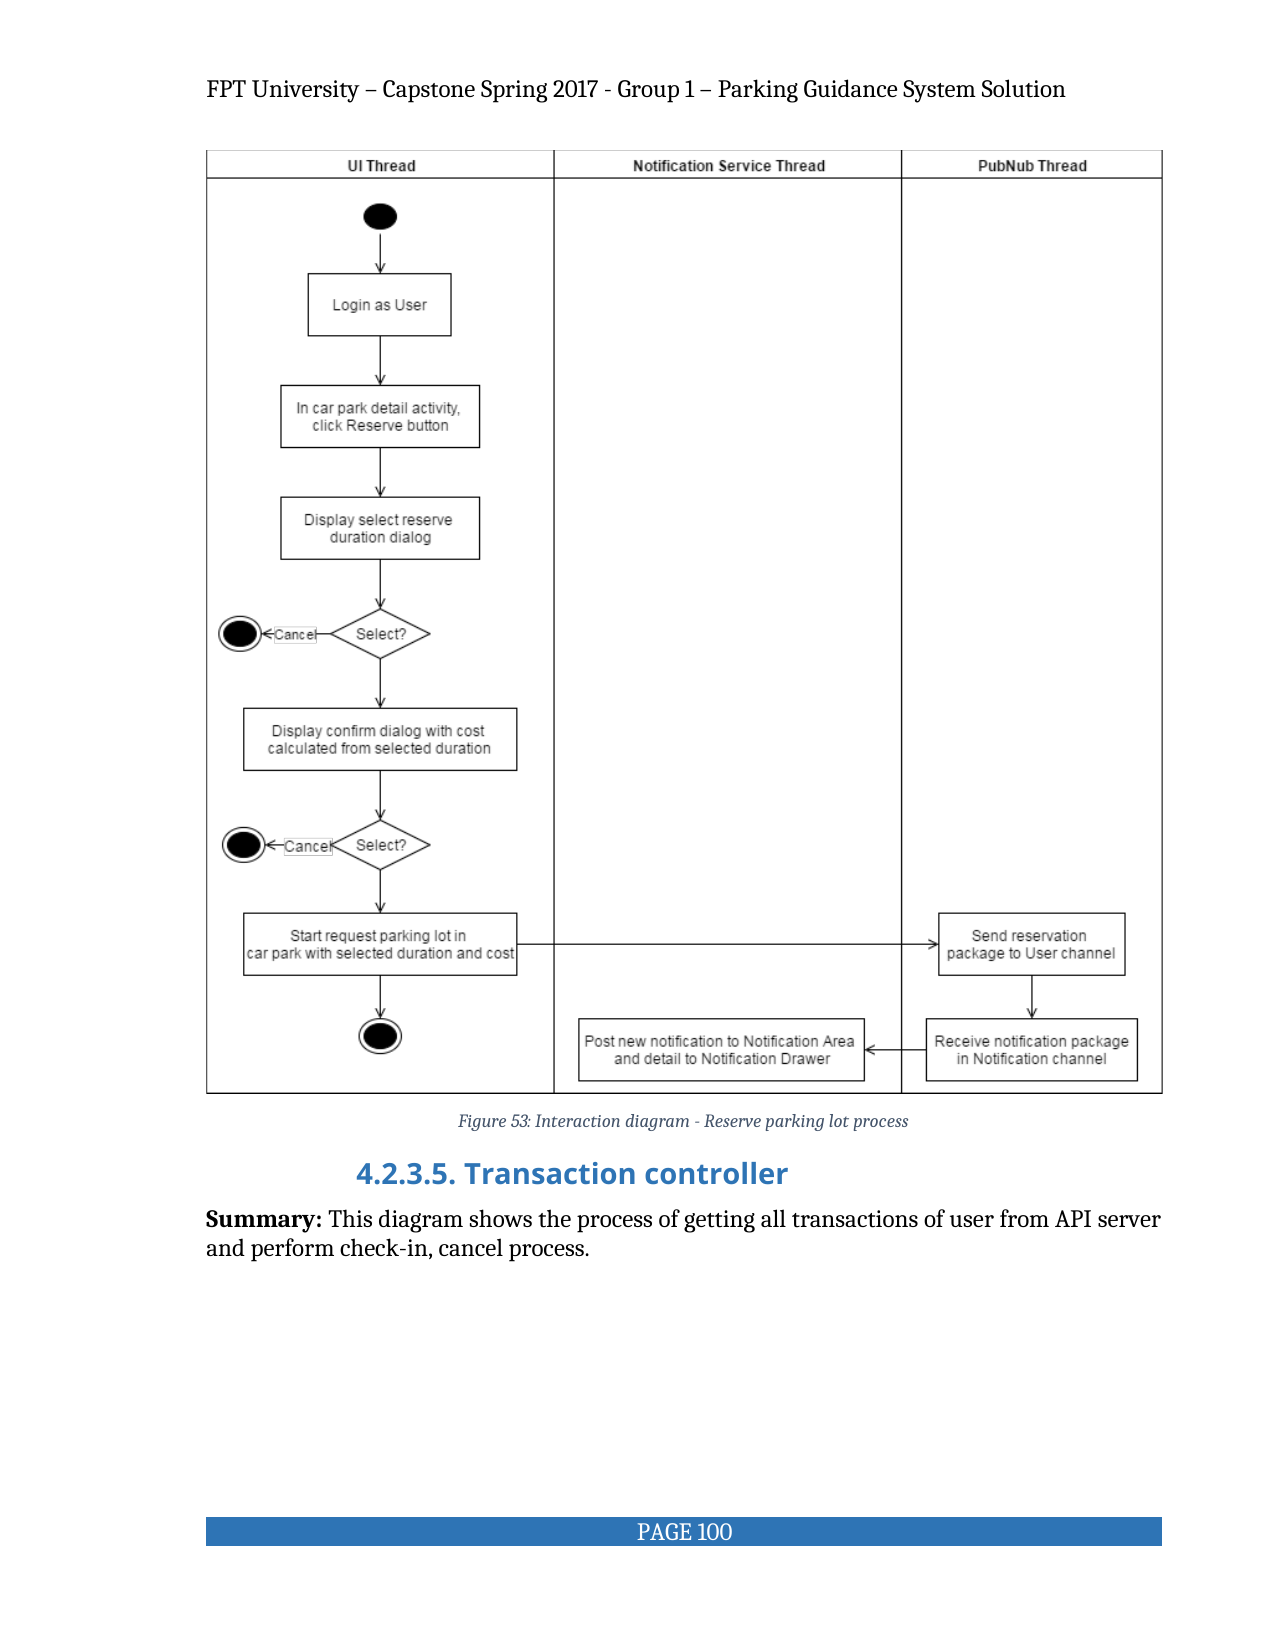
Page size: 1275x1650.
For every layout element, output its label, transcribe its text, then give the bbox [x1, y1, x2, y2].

subtitle Transaction controller [206, 1153, 1162, 1193]
text Summary: This diagram shows the process of getting all transactions of user from API server and perform check-in, cancel process. [206, 1205, 1162, 1263]
picture [206, 150, 1163, 1094]
